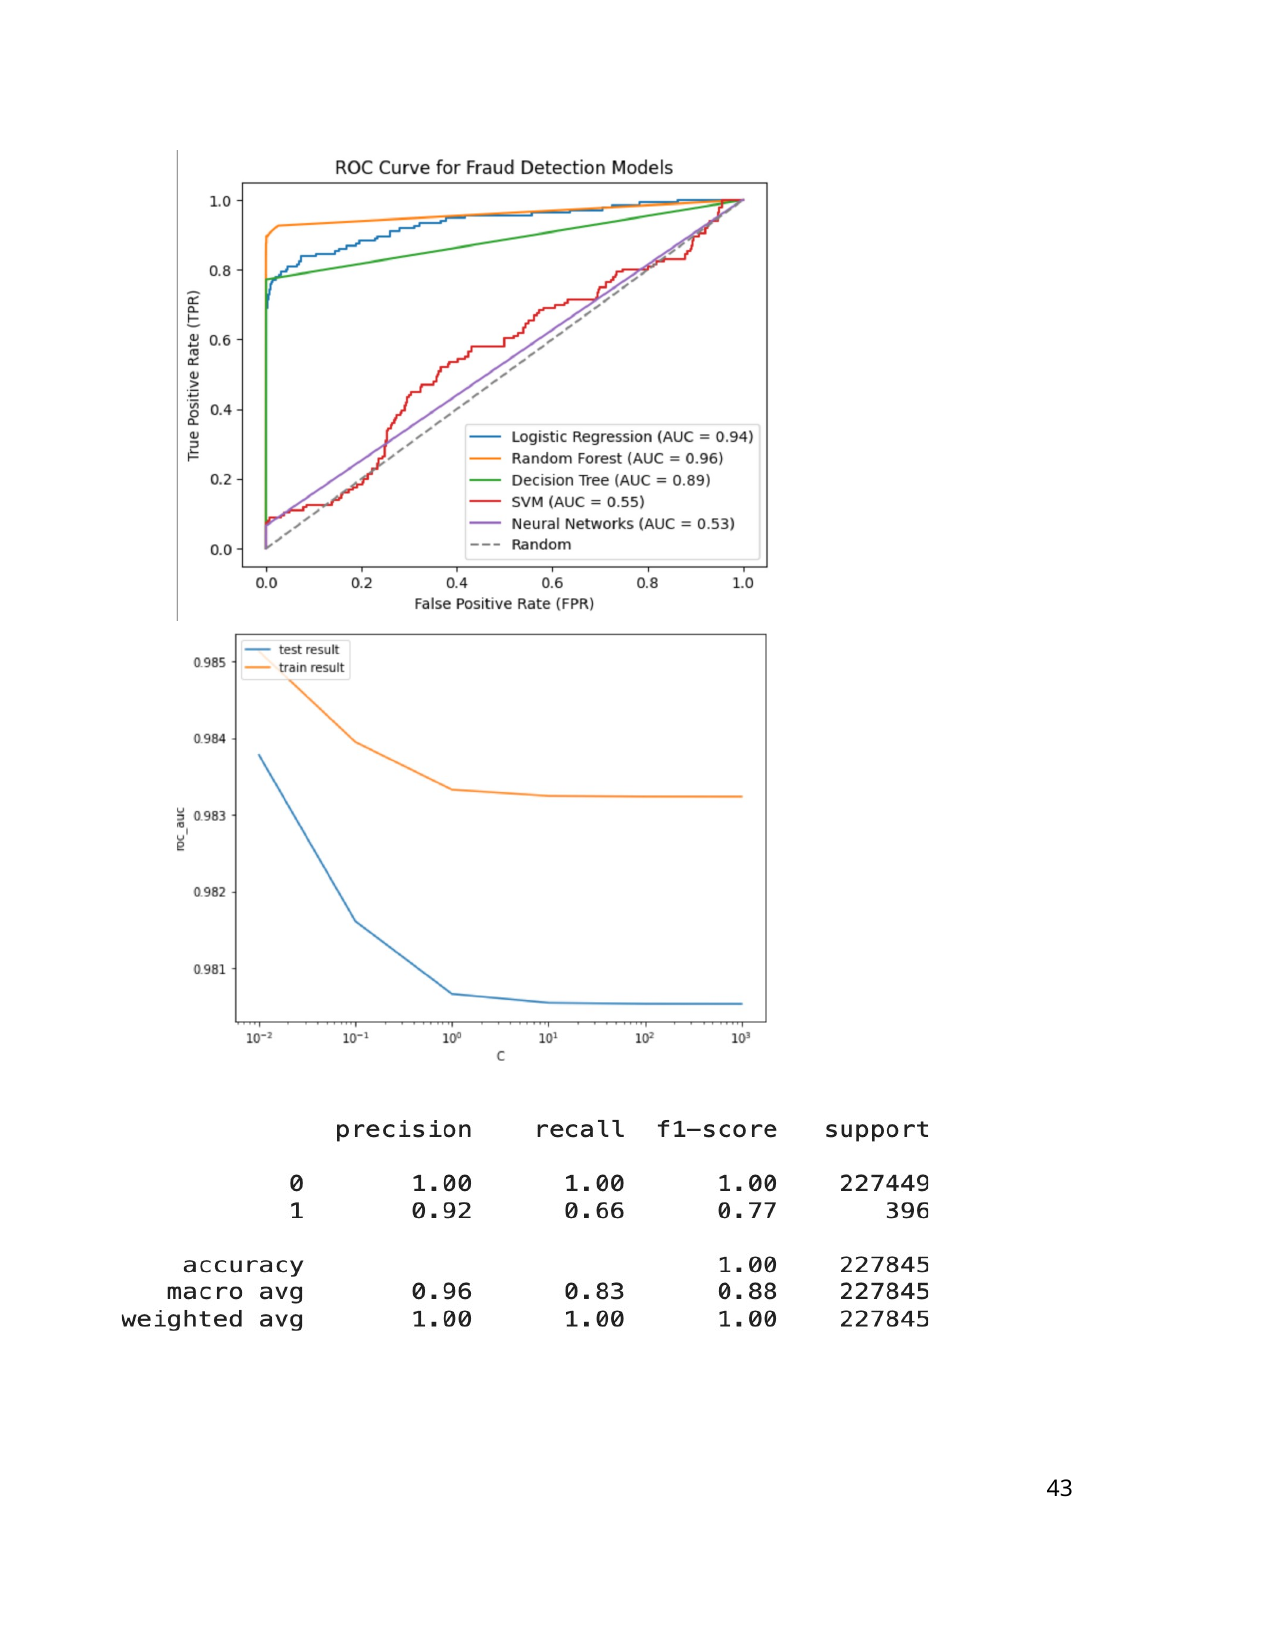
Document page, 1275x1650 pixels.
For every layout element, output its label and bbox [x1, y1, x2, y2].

picture [176, 633, 767, 1061]
picture [121, 1119, 929, 1331]
picture [176, 150, 769, 621]
